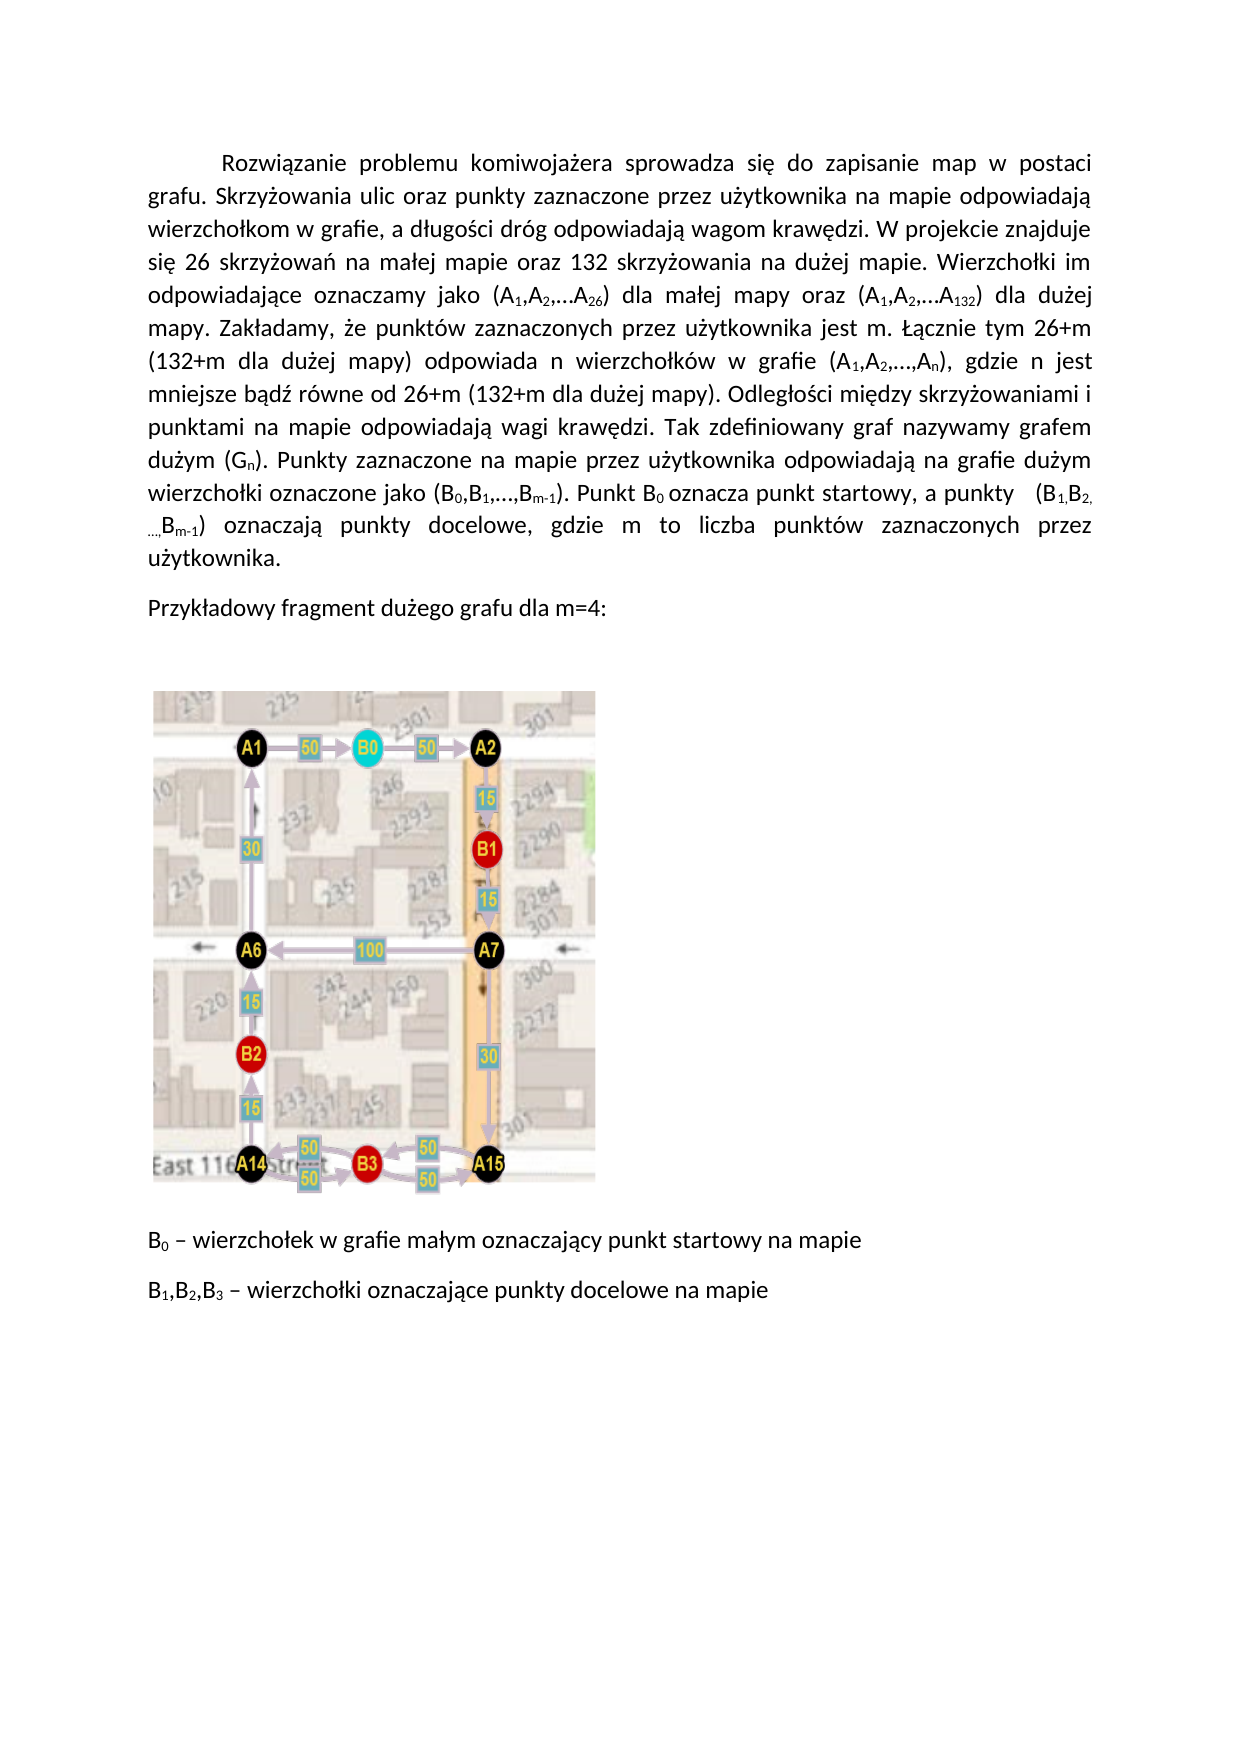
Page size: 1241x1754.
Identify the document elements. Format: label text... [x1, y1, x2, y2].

text B1,B2,B3 – wierzchołki oznaczające punkty docelowe na mapie [148, 1274, 1093, 1304]
text B0 – wierzchołek w grafie małym oznaczający punkt startowy na mapie [148, 1224, 1093, 1255]
text Rozwiązanie problemu komiwojażera sprowadza się do zapisanie map w postaci grafu. Skrzyżowania ulic oraz punkty zaznaczone przez użytkownika na mapie odpowiadają wierzchołkom w grafie, a długości dróg odpowiadają wagom krawędzi. W projekcie znajduje się 26 skrzyżowań na małej mapie oraz 132 skrzyżowania na dużej mapie. Wierzchołki im odpowiadające oznaczamy jako (A1,A2,…A26) dla małej mapy oraz (A1,A2,…A132) dla dużej mapy. Zakładamy, że punktów zaznaczonych przez użytkownika jest m. Łącznie tym 26+m (132+m dla dużej mapy) odpowiada n wierzchołków w grafie (A1,A2,…,An), gdzie n jest mniejsze bądź równe od 26+m (132+m dla dużej mapy). Odległości między skrzyżowaniami i punktami na mapie odpowiadają wagi krawędzi. Tak zdefiniowany graf nazywamy grafem dużym (Gn). Punkty zaznaczone na mapie przez użytkownika odpowiadają na grafie dużym wierzchołki oznaczone jako (B0,B1,…,Bm-1). Punkt B0 oznacza punkt startowy, a punkty (B1,B2,…,Bm-1) oznaczają punkty docelowe, gdzie m to liczba punktów zaznaczonych przez użytkownika. [148, 148, 1093, 573]
text Przykładowy fragment dużego grafu dla m=4: [148, 592, 1093, 623]
picture [153, 691, 596, 1219]
